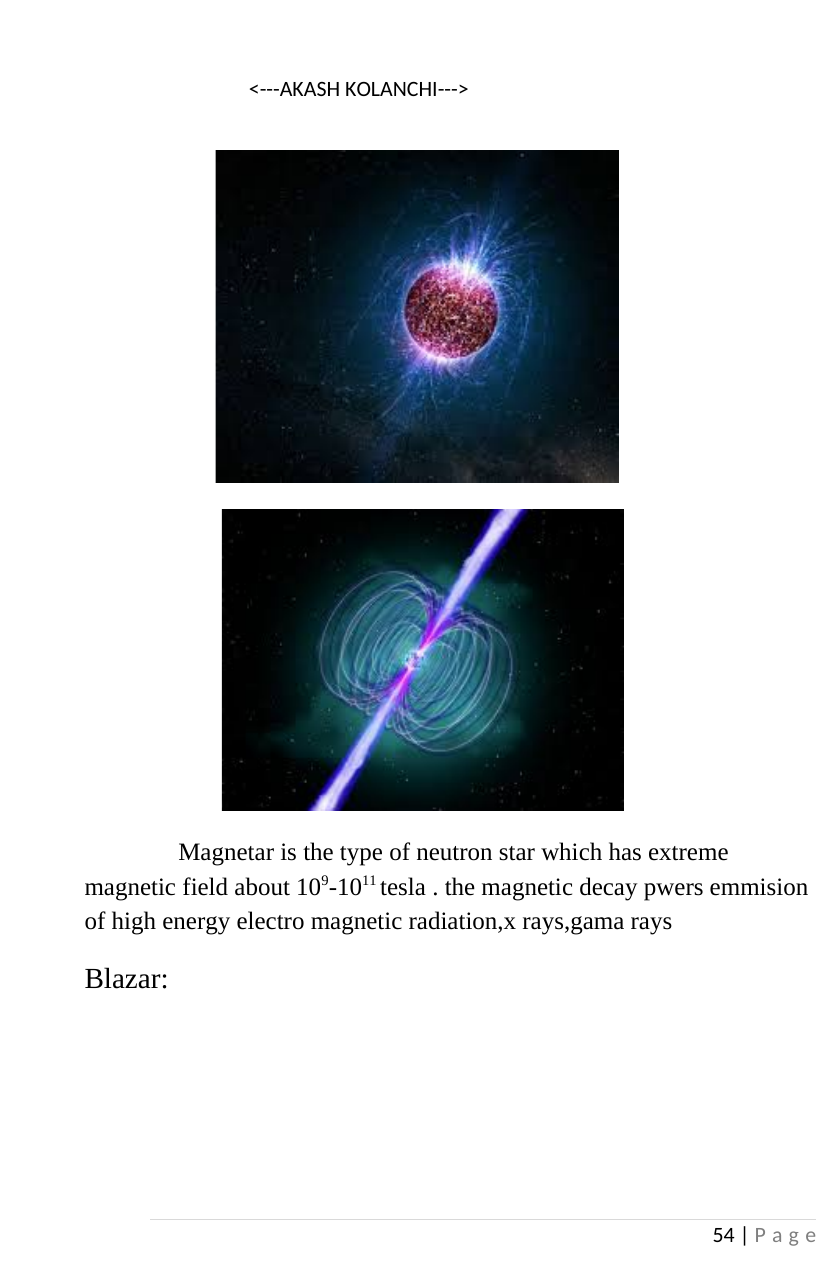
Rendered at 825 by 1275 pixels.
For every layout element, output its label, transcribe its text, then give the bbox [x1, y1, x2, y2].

text Blazar: [84, 962, 816, 995]
text Magnetar is the type of neutron star which has extreme magnetic field about 109-1011 tesla . the magnetic decay pwers emmision of high energy electro magnetic radiation,x rays,gama rays [84, 837, 816, 935]
picture [215, 150, 619, 483]
picture [221, 509, 624, 811]
